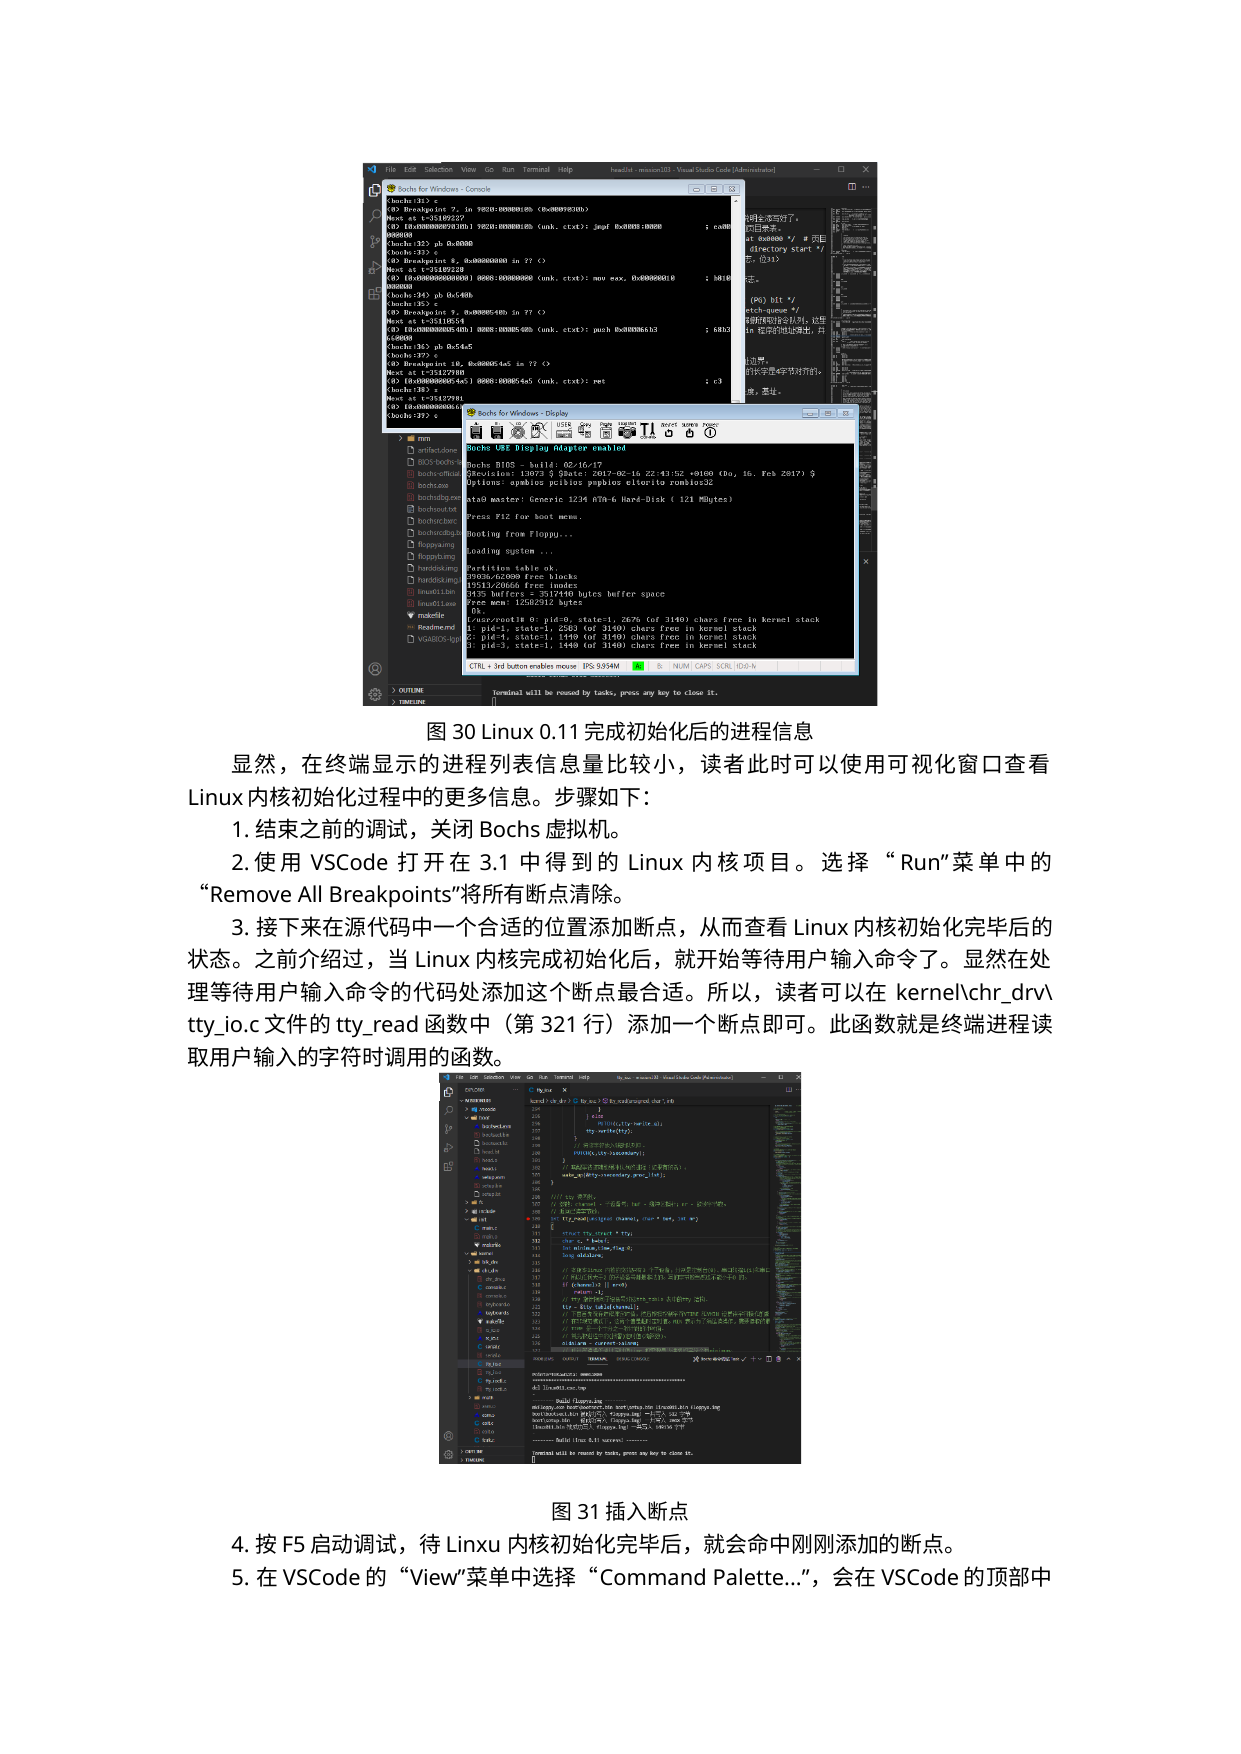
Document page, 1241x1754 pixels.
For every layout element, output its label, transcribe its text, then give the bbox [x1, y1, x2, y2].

text 1. 结束之前的调试，关闭Bochs虚拟机。 [187, 812, 1053, 844]
text 图 31 插入断点 [187, 1494, 1053, 1527]
picture [362, 162, 878, 706]
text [187, 1559, 1053, 1592]
text 3. 接下来在源代码中一个合适的位置添加断点，从而查看Linux内核初始化完毕后的状态。之前介绍过，当Linux内核完成初始化后，就开始等待用户输入命令了。显然在处理等待用户输入命令的代码处添加这个断点最合适。所以，读者可以在kernel\chr_drv\tty_io.c文件的tty_read函数中（第321行）添加一个断点即可。此函数就是终端进程读取用户输入的字符时调用的函数。 [187, 909, 1053, 1072]
text 显然，在终端显示的进程列表信息量比较小，读者此时可以使用可视化窗口查看Linux内核初始化过程中的更多信息。步骤如下： [187, 747, 1053, 812]
text 图 30 Linux 0.11完成初始化后的进程信息 [187, 714, 1053, 747]
text 2.使用VSCode打开在3.1中得到的Linux内核项目。选择“Run”菜单中的“Remove All Breakpoints”将所有断点清除。 [187, 844, 1053, 909]
picture [439, 1072, 802, 1464]
text 4. 按F5启动调试，待Linxu 内核初始化完毕后，就会命中刚刚添加的断点。 [187, 1527, 1053, 1559]
